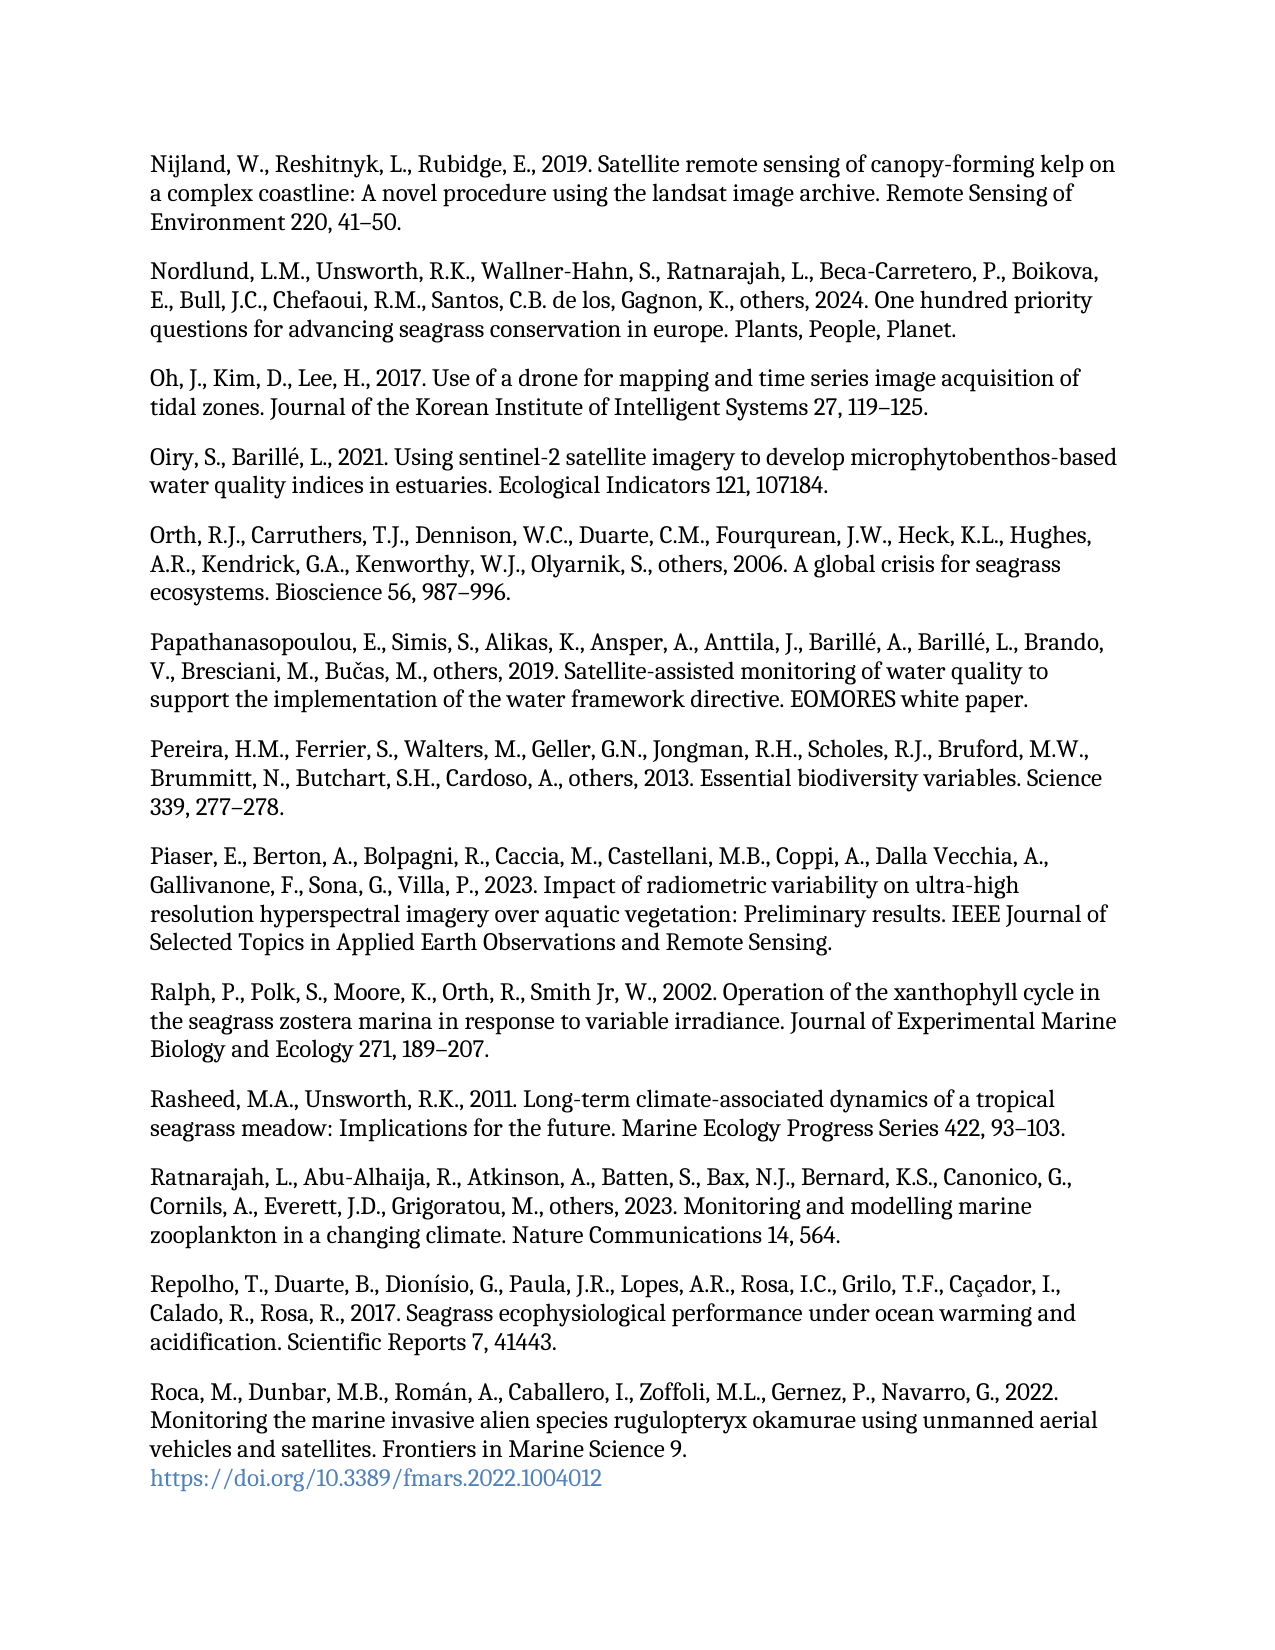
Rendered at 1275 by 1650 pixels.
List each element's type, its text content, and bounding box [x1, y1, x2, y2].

text Rasheed, M.A., Unsworth, R.K., 2011. Long-term climate-associated dynamics of a tropical seagrass meadow: Implications for the future. Marine Ecology Progress Series 422, 93–103. [150, 1085, 1125, 1142]
text Ralph, P., Polk, S., Moore, K., Orth, R., Smith Jr, W., 2002. Operation of the xanthophyll cycle in the seagrass zostera marina in response to variable irradiance. Journal of Experimental Marine Biology and Ecology 271, 189–207. [150, 978, 1125, 1064]
text Nordlund, L.M., Unsworth, R.K., Wallner-Hahn, S., Ratnarajah, L., Beca-Carretero, P., Boikova, E., Bull, J.C., Chefaoui, R.M., Santos, C.B. de los, Gagnon, K., others, 2024. One hundred priority questions for advancing seagrass conservation in europe. Plants, People, Planet. [150, 257, 1125, 343]
text Nijland, W., Reshitnyk, L., Rubidge, E., 2019. Satellite remote sensing of canopy-forming kelp on a complex coastline: A novel procedure using the landsat image archive. Remote Sensing of Environment 220, 41–50. [150, 150, 1125, 236]
text Roca, M., Dunbar, M.B., Román, A., Caballero, I., Zoffoli, M.L., Gernez, P., Navarro, G., 2022. Monitoring the marine invasive alien species rugulopteryx okamurae using unmanned aerial vehicles and satellites. Frontiers in Marine Science 9. https://doi.org/10.3389/fmars.2022.1004012 [150, 1377, 1125, 1492]
text Oiry, S., Barillé, L., 2021. Using sentinel-2 satellite imagery to develop microphytobenthos-based water quality indices in estuaries. Ecological Indicators 121, 107184. [150, 442, 1125, 500]
text Ratnarajah, L., Abu-Alhaija, R., Atkinson, A., Batten, S., Bax, N.J., Bernard, K.S., Canonico, G., Cornils, A., Everett, J.D., Grigoratou, M., others, 2023. Monitoring and modelling marine zooplankton in a changing climate. Nature Communications 14, 564. [150, 1163, 1125, 1249]
text Piaser, E., Berton, A., Bolpagni, R., Caccia, M., Castellani, M.B., Coppi, A., Dalla Vecchia, A., Gallivanone, F., Sona, G., Villa, P., 2023. Impact of radiometric variability on ultra-high resolution hyperspectral imagery over aquatic vegetation: Preliminary results. IEEE Journal of Selected Topics in Applied Earth Observations and Remote Sensing. [150, 842, 1125, 957]
text Repolho, T., Duarte, B., Dionı́sio, G., Paula, J.R., Lopes, A.R., Rosa, I.C., Grilo, T.F., Caçador, I., Calado, R., Rosa, R., 2017. Seagrass ecophysiological performance under ocean warming and acidification. Scientific Reports 7, 41443. [150, 1270, 1125, 1357]
text Orth, R.J., Carruthers, T.J., Dennison, W.C., Duarte, C.M., Fourqurean, J.W., Heck, K.L., Hughes, A.R., Kendrick, G.A., Kenworthy, W.J., Olyarnik, S., others, 2006. A global crisis for seagrass ecosystems. Bioscience 56, 987–996. [150, 521, 1125, 607]
text Papathanasopoulou, E., Simis, S., Alikas, K., Ansper, A., Anttila, J., Barillé, A., Barillé, L., Brando, V., Bresciani, M., Bučas, M., others, 2019. Satellite-assisted monitoring of water quality to support the implementation of the water framework directive. EOMORES white paper. [150, 628, 1125, 714]
text Pereira, H.M., Ferrier, S., Walters, M., Geller, G.N., Jongman, R.H., Scholes, R.J., Bruford, M.W., Brummitt, N., Butchart, S.H., Cardoso, A., others, 2013. Essential biodiversity variables. Science 339, 277–278. [150, 735, 1125, 821]
text Oh, J., Kim, D., Lee, H., 2017. Use of a drone for mapping and time series image acquisition of tidal zones. Journal of the Korean Institute of Intelligent Systems 27, 119–125. [150, 364, 1125, 422]
